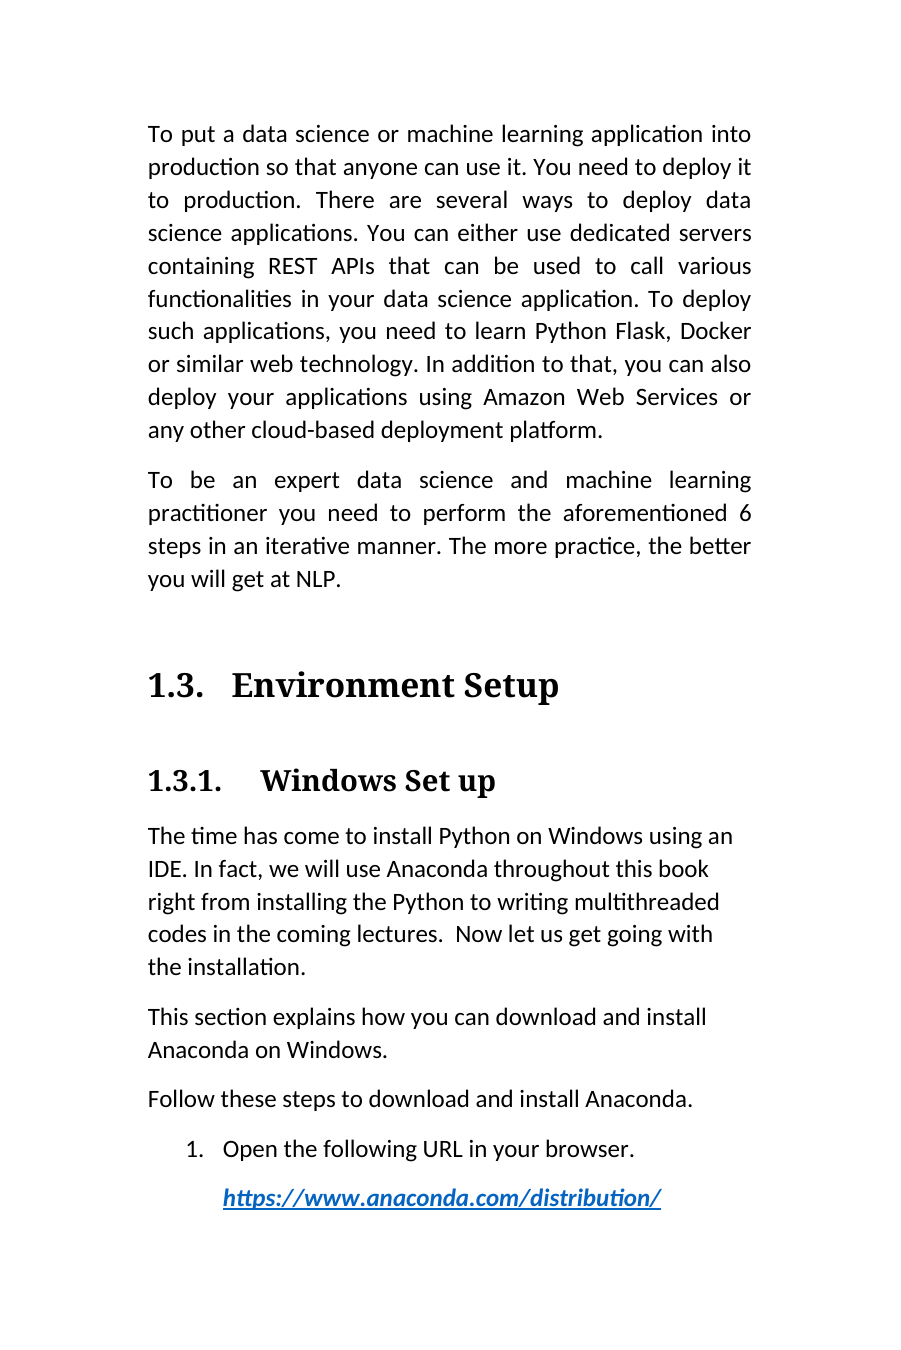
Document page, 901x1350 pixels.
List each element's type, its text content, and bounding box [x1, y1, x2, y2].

text To be an expert data science and machine learning practitioner you need to perform the aforementioned 6 steps in an iterative manner. The more practice, the better you will get at NLP. [148, 464, 752, 593]
text To put a data science or machine learning application into production so that anyone can use it. You need to deploy it to production. There are several ways to deploy data science applications. You can either use dedicated servers containing REST APIs that can be used to call various functionalities in your data science application. To deploy such applications, you need to learn Python Flask, Docker or similar web technology. In addition to that, you can also deploy your applications using Amazon Web Services or any other cloud-based deployment platform. [148, 118, 752, 445]
subtitle Environment Setup [148, 662, 752, 707]
list Open the following URL in your browser. [185, 1133, 752, 1164]
text Follow these steps to download and install Anaconda. [148, 1084, 752, 1114]
text The time has come to install Python on Windows using an IDE. In fact, we will use Anaconda throughout this book right from installing the Python to writing multithreaded codes in the coming lectures. Now let us get going with the installation. [148, 820, 752, 982]
text This section explains how you can download and install Anaconda on Windows. [148, 1001, 752, 1064]
text https://www.anaconda.com/distribution/ [148, 1182, 752, 1213]
subtitle Windows Set up [148, 760, 752, 800]
